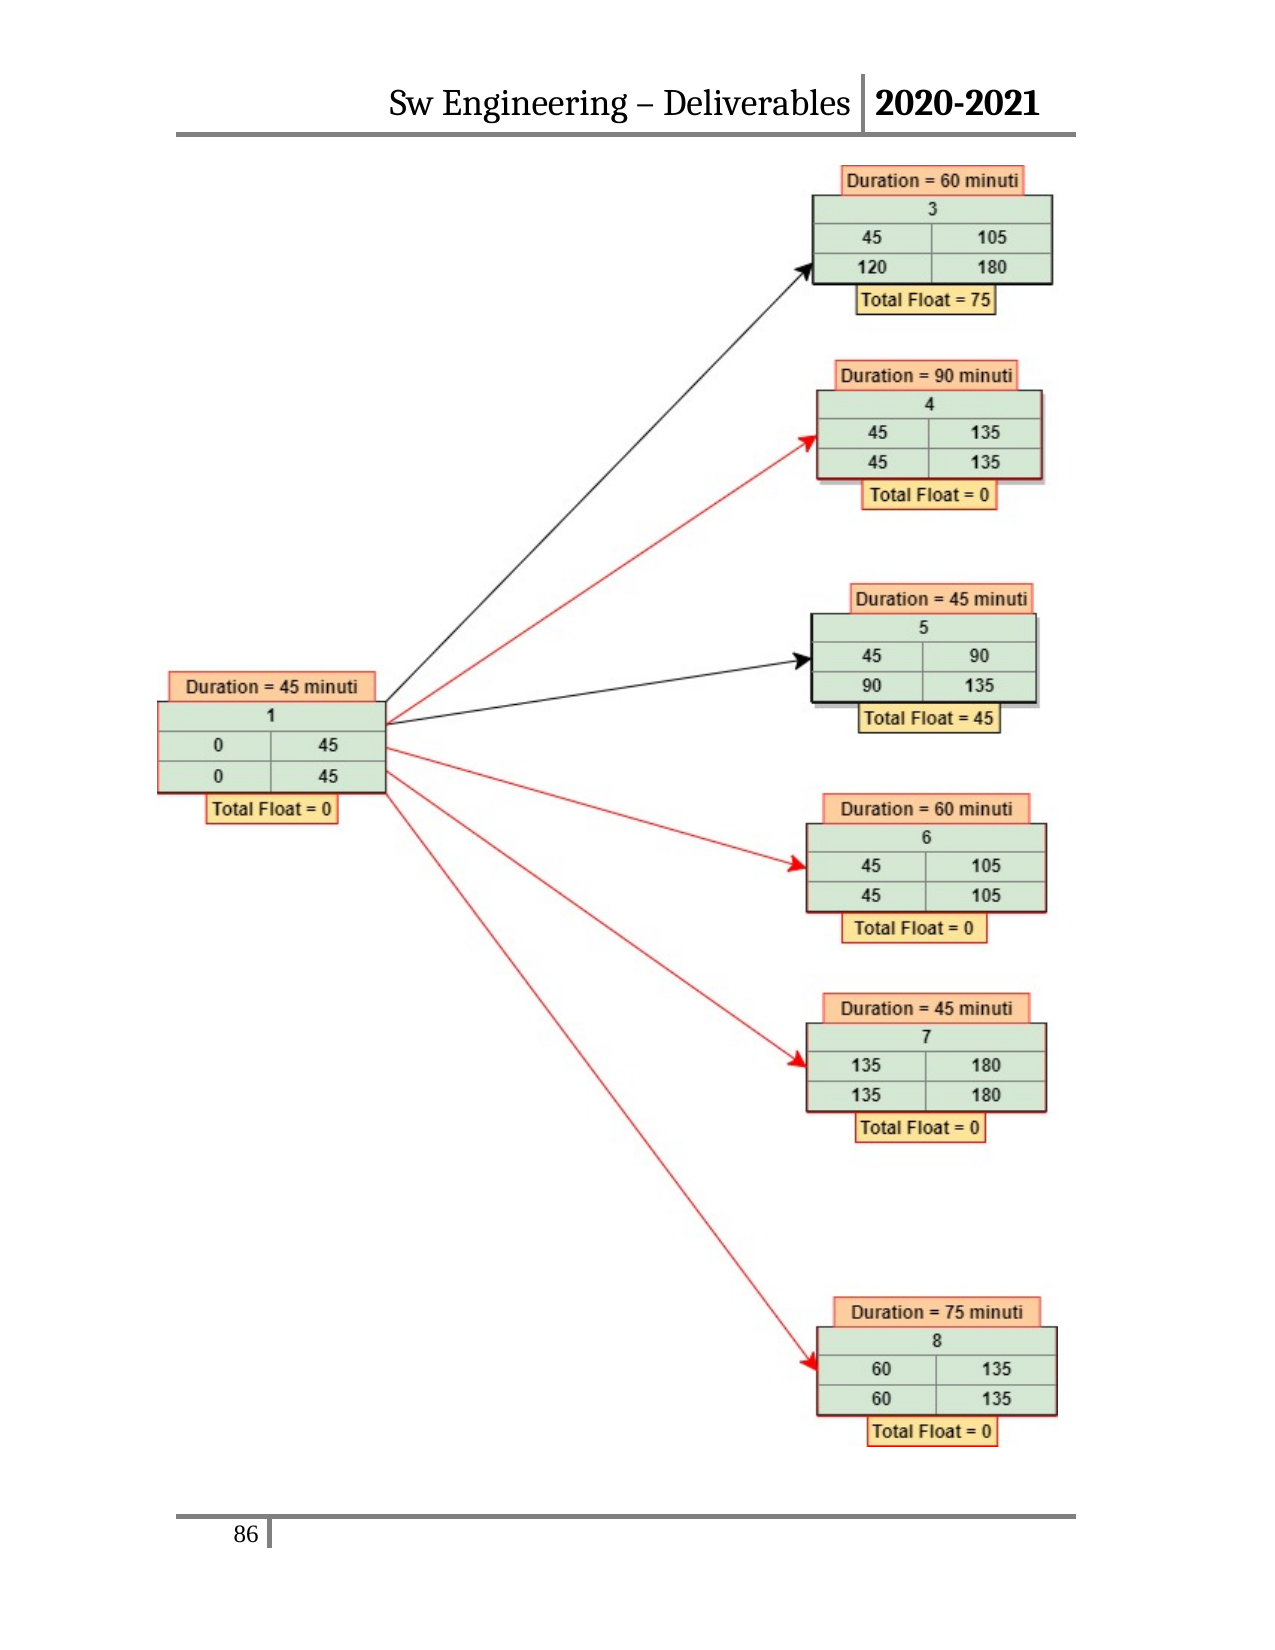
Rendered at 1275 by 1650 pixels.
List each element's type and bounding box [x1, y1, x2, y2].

picture [157, 165, 1058, 1447]
